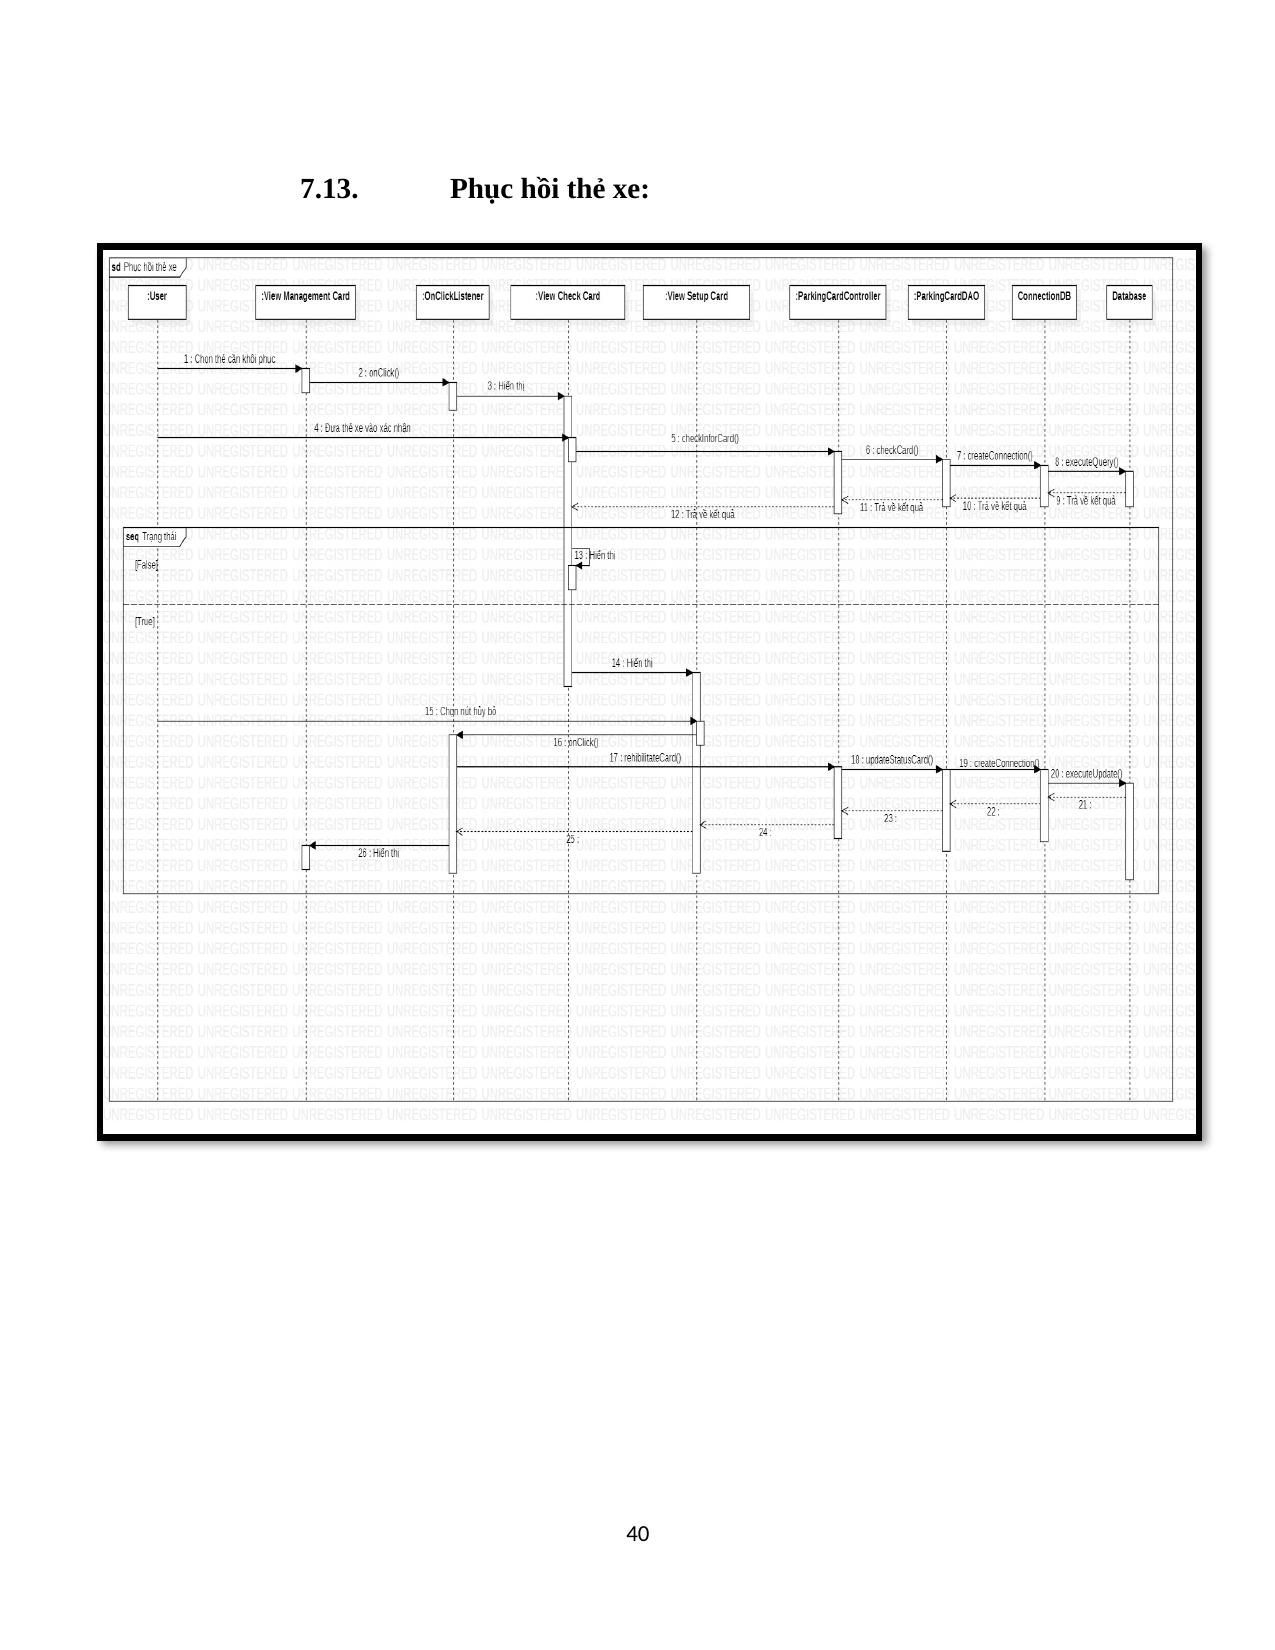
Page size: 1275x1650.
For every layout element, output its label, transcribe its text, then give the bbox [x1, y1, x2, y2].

text Phục hồi thẻ xe: [300, 171, 1125, 204]
picture [103, 250, 1196, 1134]
